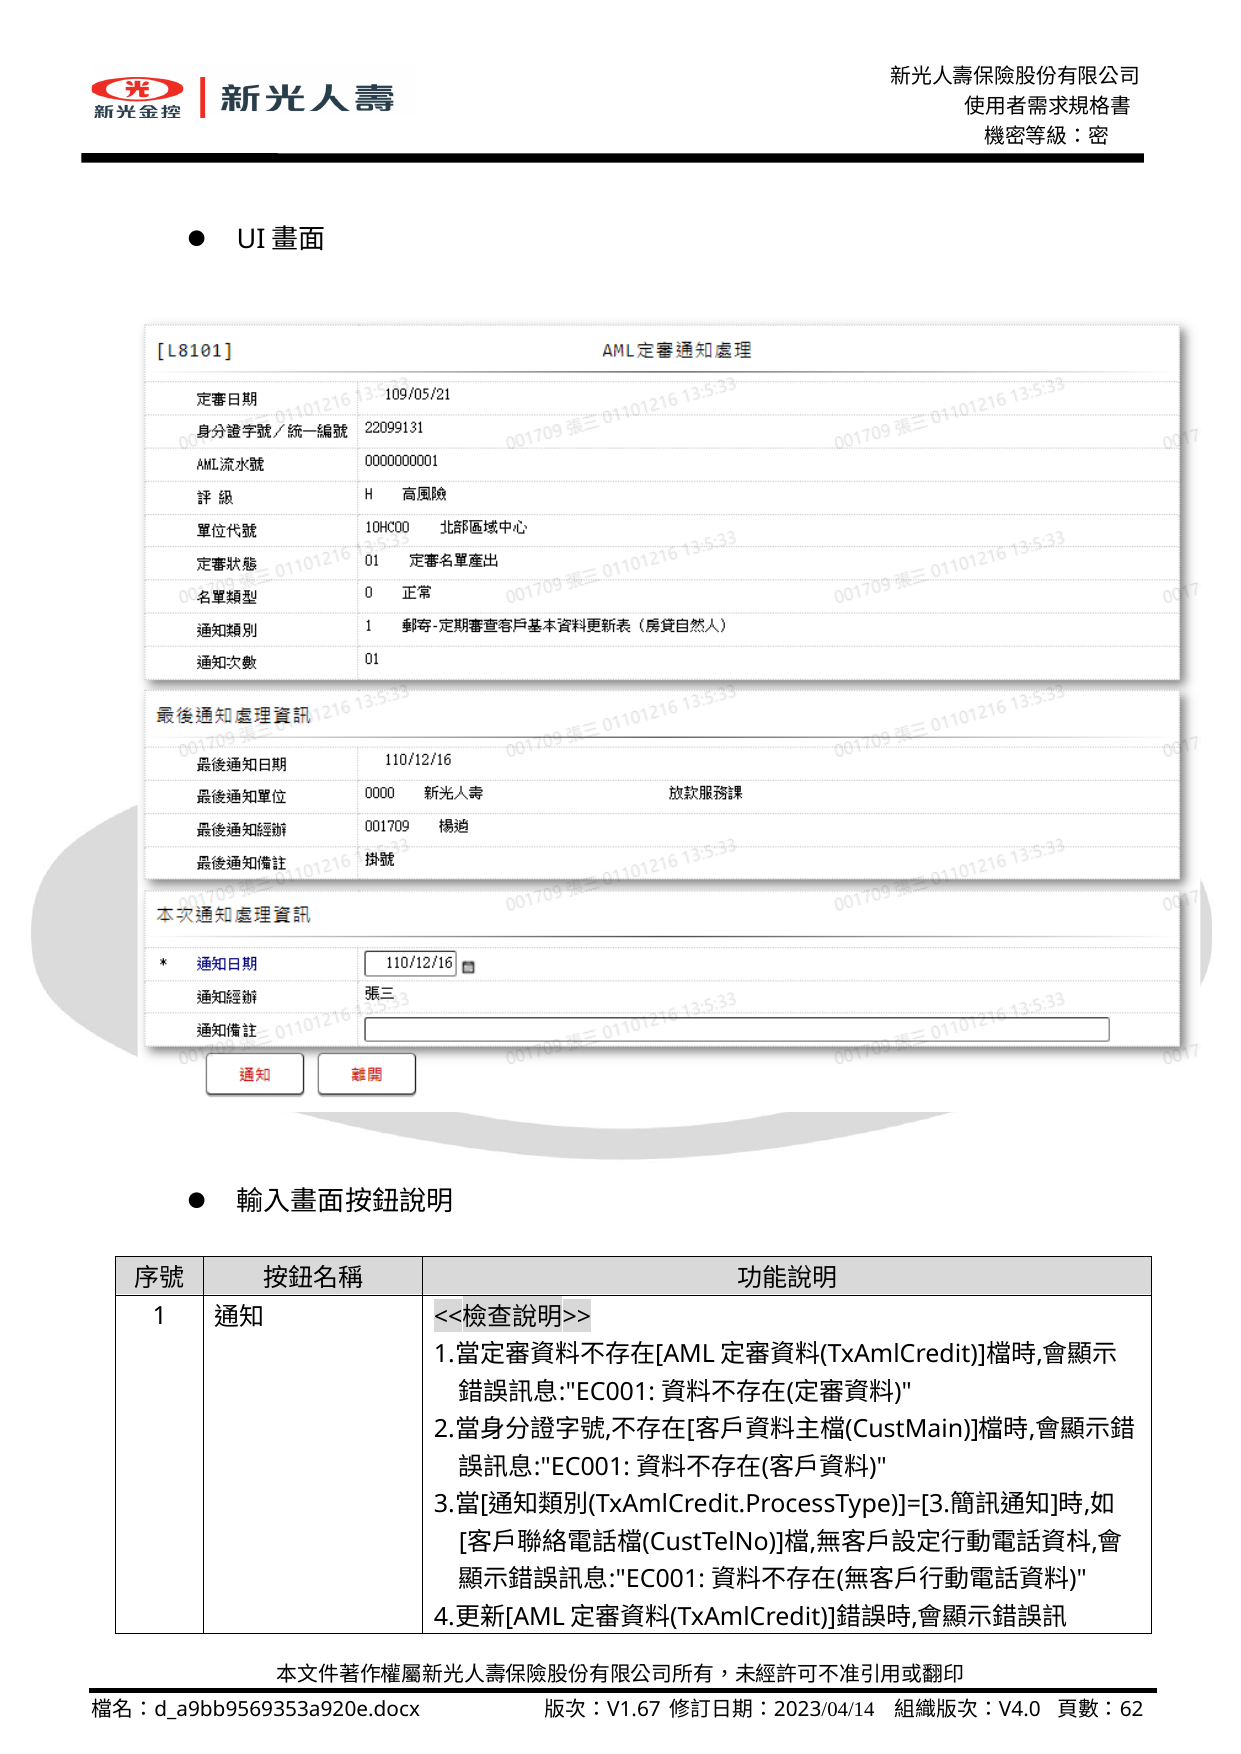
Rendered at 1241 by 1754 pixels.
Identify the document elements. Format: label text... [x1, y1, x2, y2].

picture [91, 61, 417, 118]
picture [25, 316, 1215, 1166]
list 輸入畫面按鈕說明 [186, 1179, 1152, 1218]
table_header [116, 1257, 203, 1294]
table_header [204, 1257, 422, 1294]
list UI畫面 [186, 217, 1152, 257]
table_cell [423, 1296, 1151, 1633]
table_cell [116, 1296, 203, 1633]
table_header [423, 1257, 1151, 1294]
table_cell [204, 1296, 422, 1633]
